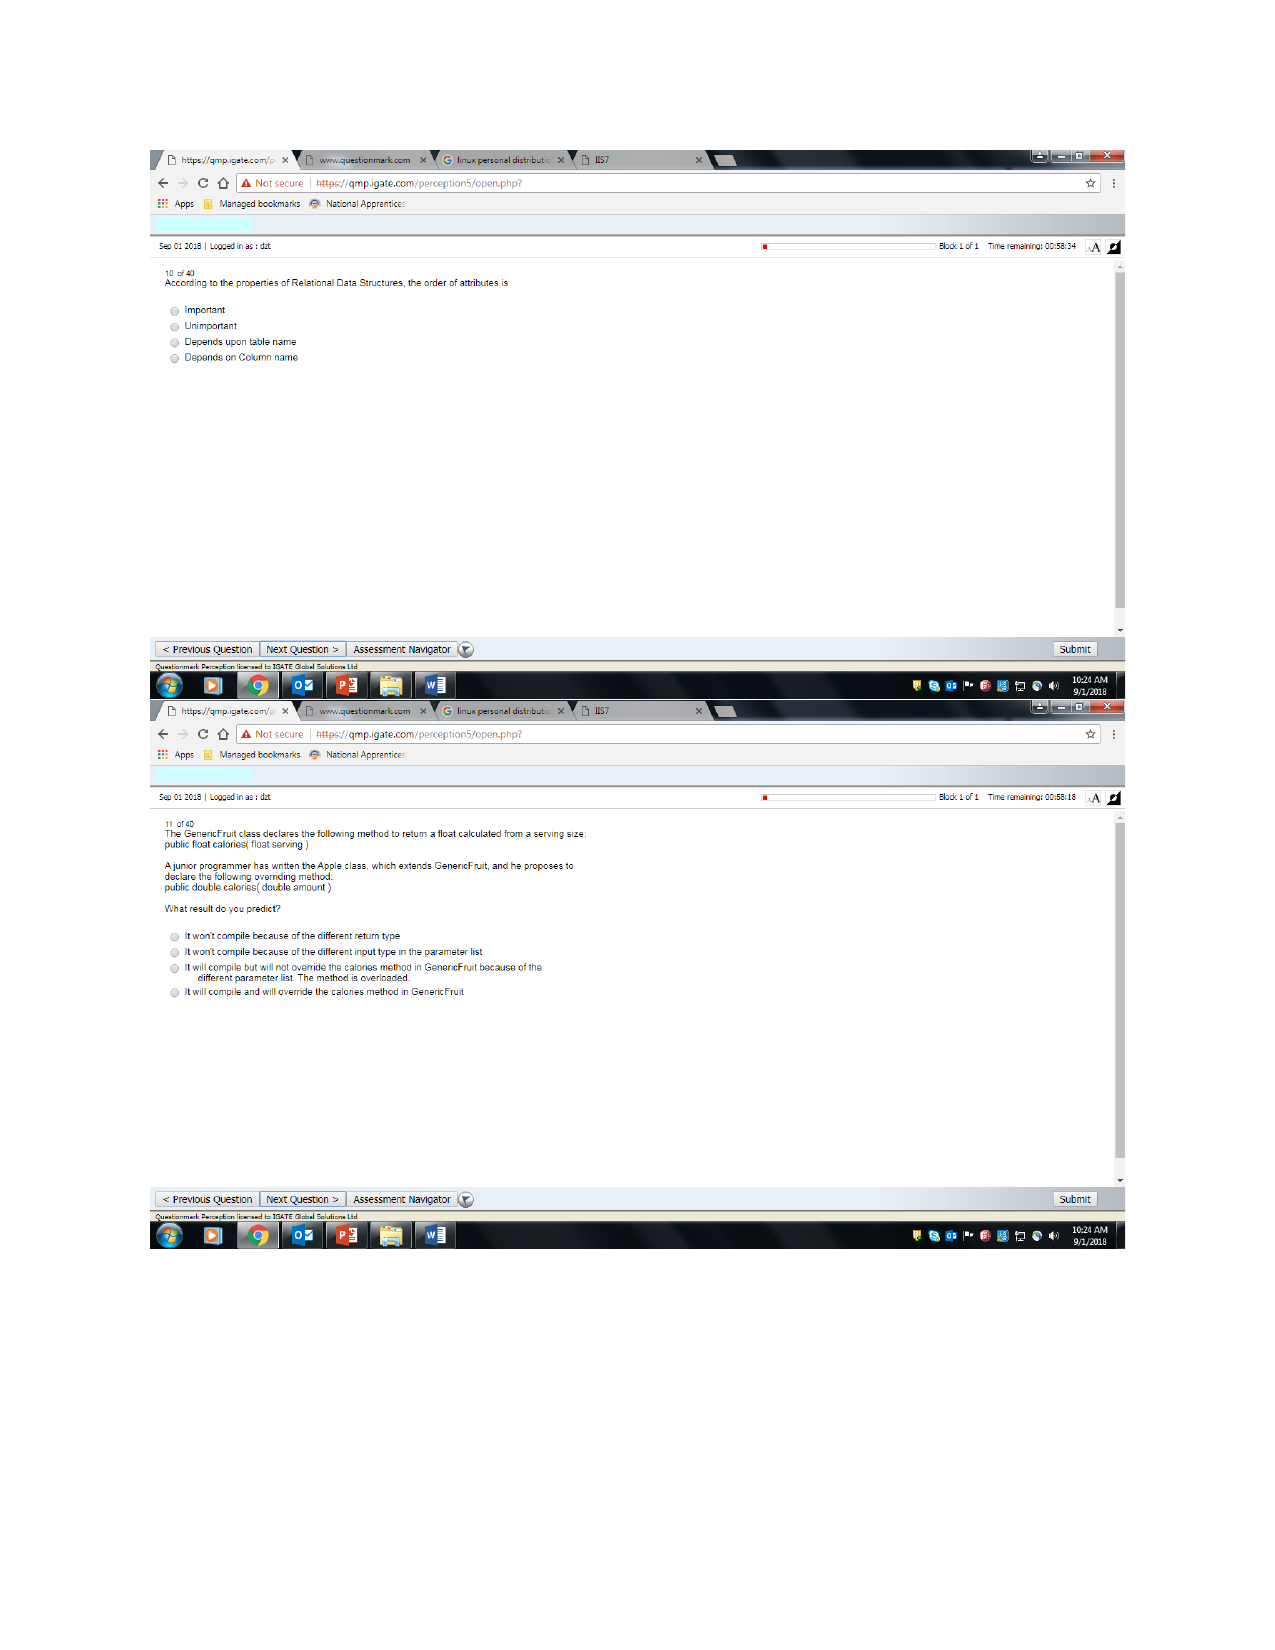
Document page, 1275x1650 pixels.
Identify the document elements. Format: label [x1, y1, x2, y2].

picture [150, 150, 1125, 699]
picture [150, 700, 1125, 1249]
